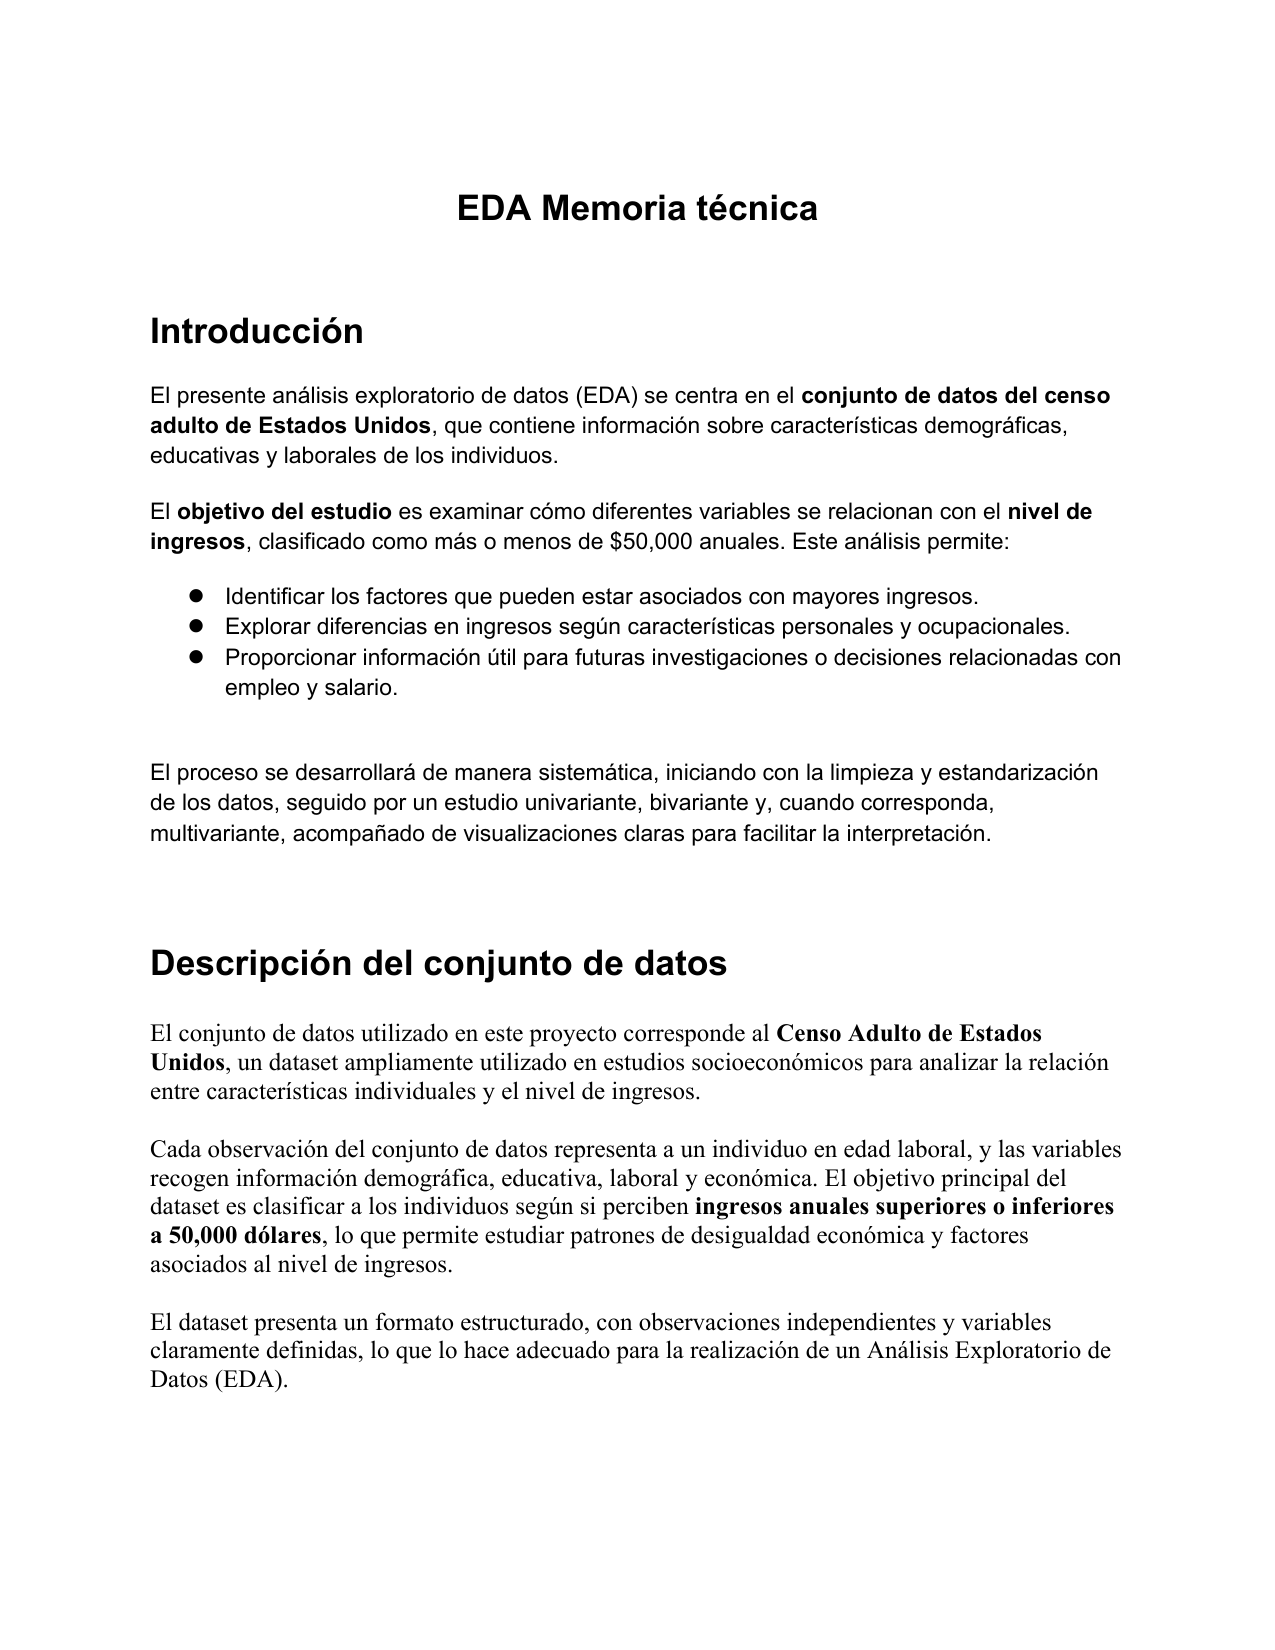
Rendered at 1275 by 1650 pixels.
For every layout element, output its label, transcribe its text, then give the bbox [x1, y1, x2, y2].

subtitle Descripción del conjunto de datos [150, 942, 1125, 983]
text El objetivo del estudio es examinar cómo diferentes variables se relacionan con el nivel de ingresos, clasificado como más o menos de $50,000 anuales. Este análisis permite: [150, 498, 1125, 554]
list Explorar diferencias en ingresos según características personales y ocupacionales. [187, 613, 1125, 640]
text El conjunto de datos utilizado en este proyecto corresponde al Censo Adulto de Estados Unidos, un dataset ampliamente utilizado en estudios socioeconómicos para analizar la relación entre características individuales y el nivel de ingresos. [150, 1018, 1125, 1105]
text El presente análisis exploratorio de datos (EDA) se centra en el conjunto de datos del censo adulto de Estados Unidos, que contiene información sobre características demográficas, educativas y laborales de los individuos. [150, 382, 1125, 469]
text El proceso se desarrollará de manera sistemática, iniciando con la limpieza y estandarización de los datos, seguido por un estudio univariante, bivariante y, cuando corresponda, multivariante, acompañado de visualizaciones claras para facilitar la interpretación. [150, 759, 1125, 846]
list Identificar los factores que pueden estar asociados con mayores ingresos. [187, 583, 1125, 609]
subtitle EDA Memoria técnica [150, 187, 1125, 228]
list Proporcionar información útil para futuras investigaciones o decisiones relacionadas con empleo y salario. [187, 643, 1125, 730]
subtitle Introducción [150, 310, 1125, 351]
text El dataset presenta un formato estructurado, con observaciones independientes y variables claramente definidas, lo que lo hace adecuado para la realización de un Análisis Exploratorio de Datos (EDA). [150, 1307, 1125, 1393]
text Cada observación del conjunto de datos representa a un individuo en edad laboral, y las variables recogen información demográfica, educativa, laboral y económica. El objetivo principal del dataset es clasificar a los individuos según si perciben ingresos anuales superiores o inferiores a 50,000 dólares, lo que permite estudiar patrones de desigualdad económica y factores asociados al nivel de ingresos. [150, 1134, 1125, 1278]
